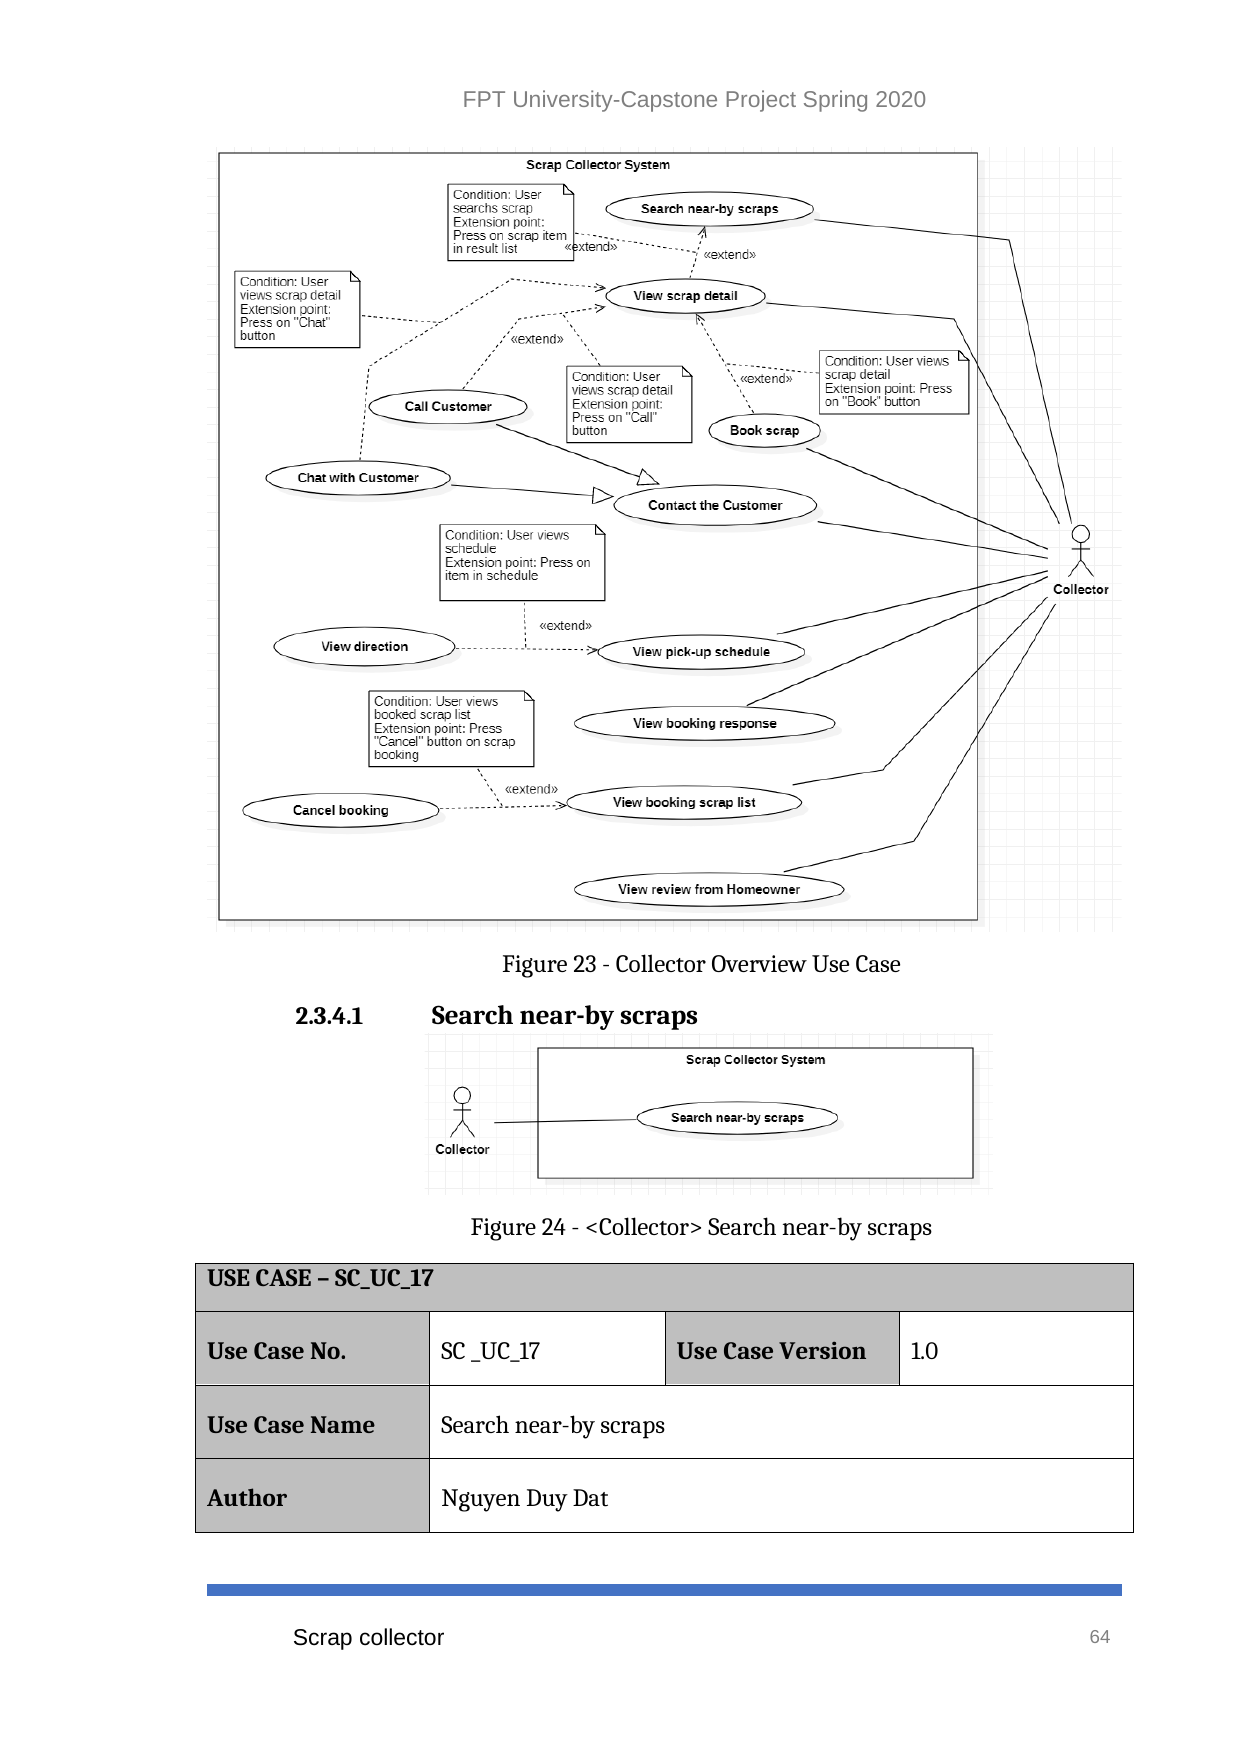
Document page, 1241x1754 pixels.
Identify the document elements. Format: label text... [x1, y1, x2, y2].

table_cell Use Case Name [196, 1386, 429, 1458]
picture [424, 1033, 993, 1195]
list Search near-by scraps [295, 1000, 1122, 1031]
table_cell Use Case Version [666, 1312, 899, 1384]
table_cell Nguyen Duy Dat [430, 1459, 1133, 1532]
picture [207, 147, 1122, 932]
text Figure 24 - <Collector> Search near-by scraps [207, 1213, 1122, 1242]
table_cell Author [196, 1459, 429, 1532]
table_header USE CASE – SC_UC_17 [196, 1264, 1133, 1311]
table_cell 1.0 [900, 1312, 1133, 1384]
text Figure 23 - Collector Overview Use Case [207, 950, 1122, 979]
table_cell Use Case No. [196, 1312, 429, 1384]
table_cell SC _UC_17 [430, 1312, 665, 1384]
table_cell Search near-by scraps [430, 1386, 1133, 1458]
